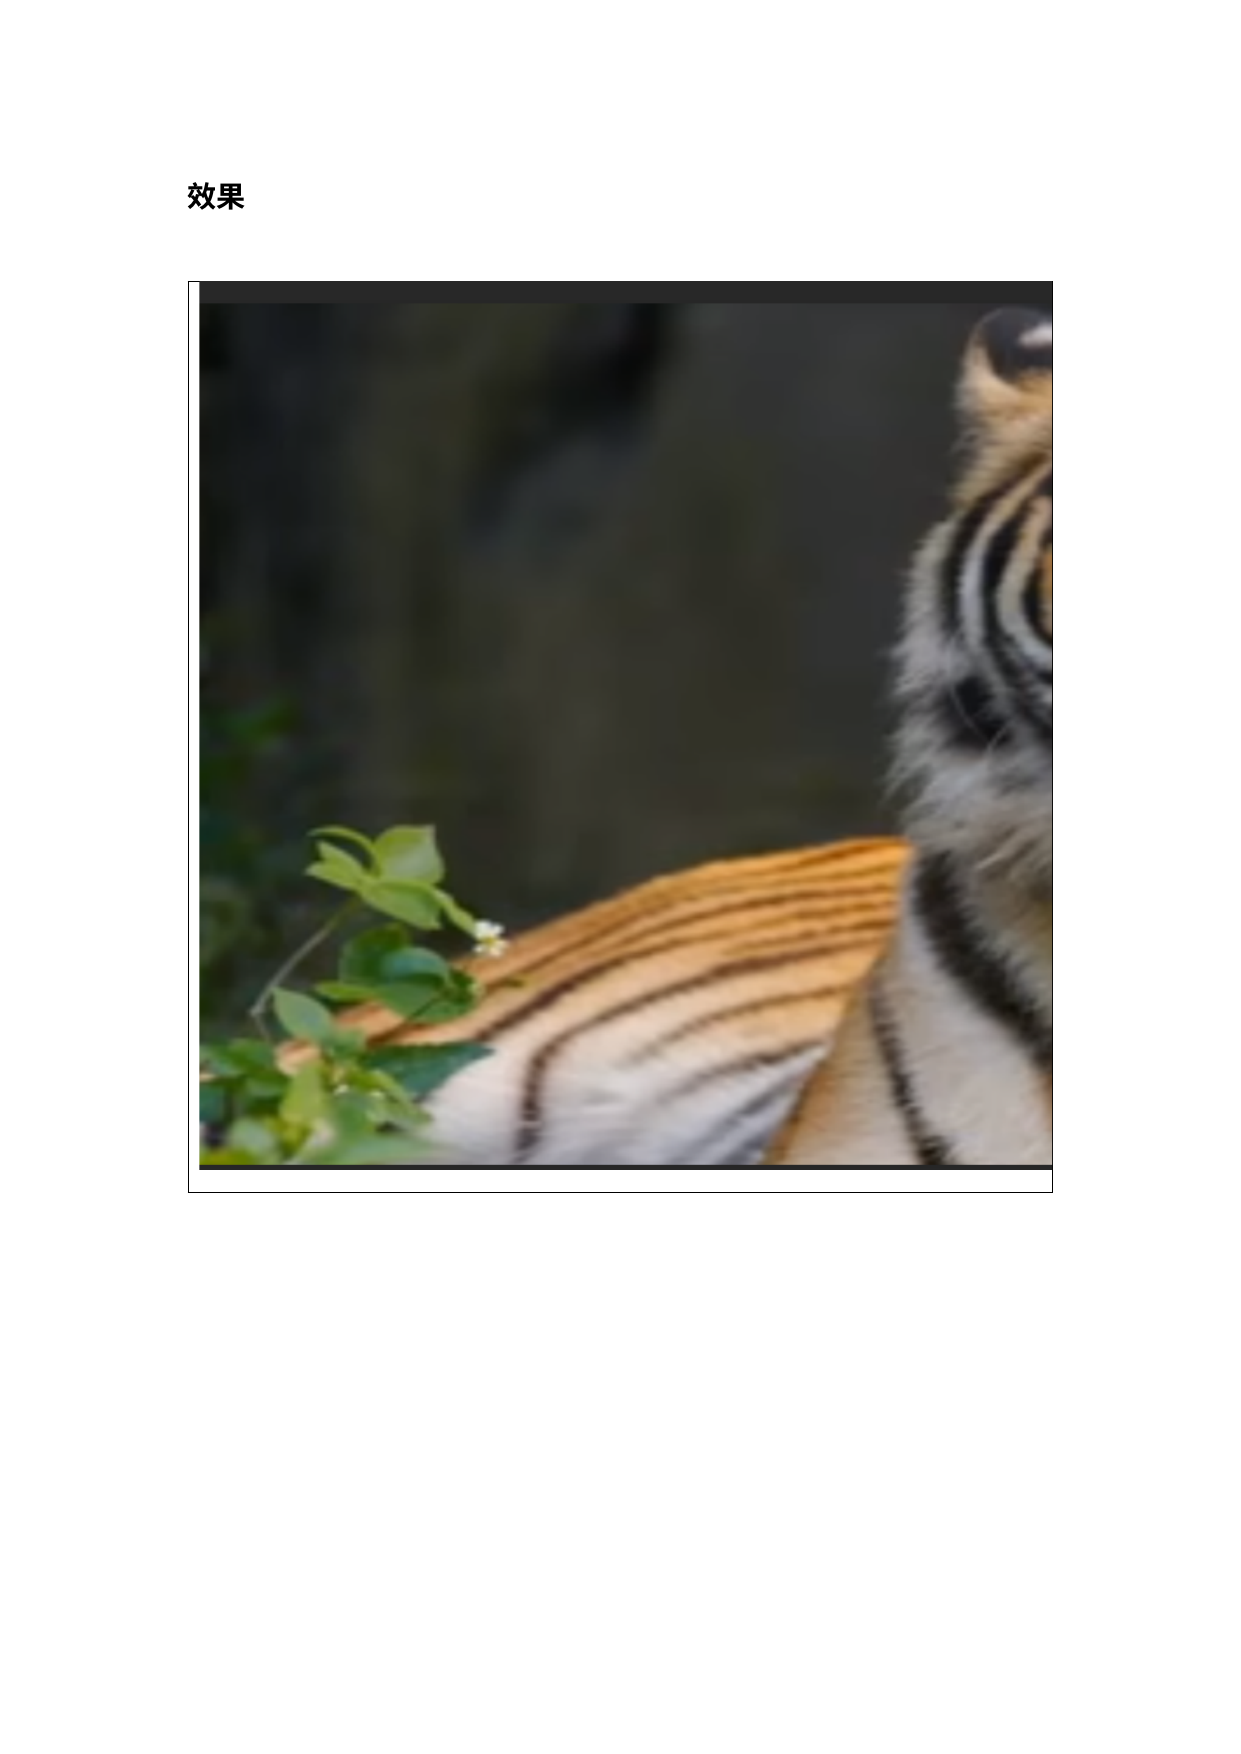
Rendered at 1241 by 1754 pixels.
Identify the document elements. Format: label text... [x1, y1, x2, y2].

picture [199, 281, 1053, 1170]
subtitle 效果 [187, 162, 1053, 227]
table_header [189, 282, 1052, 1192]
